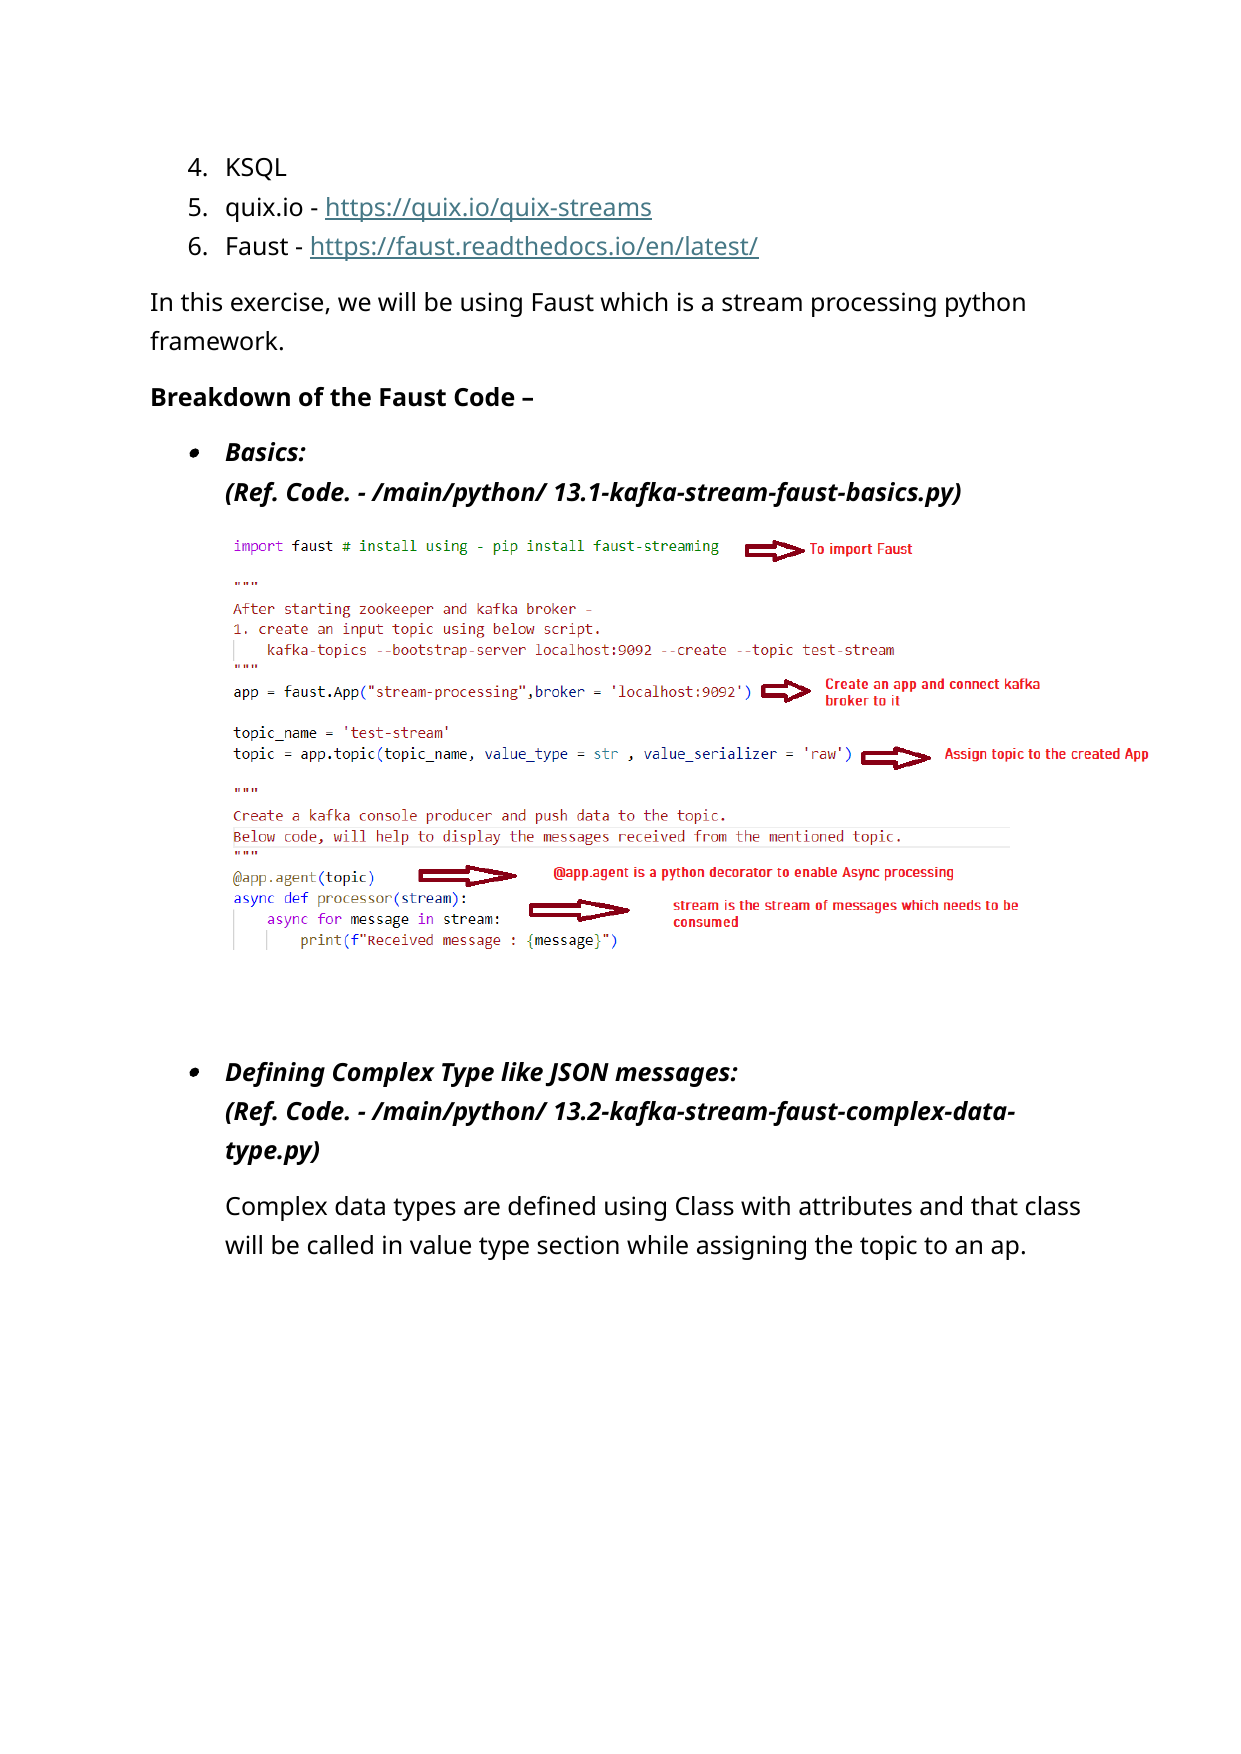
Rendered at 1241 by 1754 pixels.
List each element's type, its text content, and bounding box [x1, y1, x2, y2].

text Breakdown of the Faust Code – [150, 379, 1090, 413]
list Defining Complex Type like JSON messages: [187, 1054, 1090, 1088]
list KSQL [187, 150, 1090, 184]
picture [225, 530, 1166, 977]
list quix.io - https://quix.io/quix-streams [187, 189, 1090, 223]
text Complex data types are defined using Class with attributes and that class will be called in value type section while assigning the topic to an ap. [225, 1188, 1090, 1262]
list Faust - https://faust.readthedocs.io/en/latest/ [187, 228, 1090, 262]
list (Ref. Code. - /main/python/ 13.2-kafka-stream-faust-complex-data-type.py) [225, 1093, 1090, 1167]
list (Ref. Code. - /main/python/ 13.1-kafka-stream-faust-basics.py) [225, 474, 1090, 508]
text In this exercise, we will be using Faust which is a stream processing python framework. [150, 284, 1090, 357]
list Basics: [187, 435, 1090, 469]
